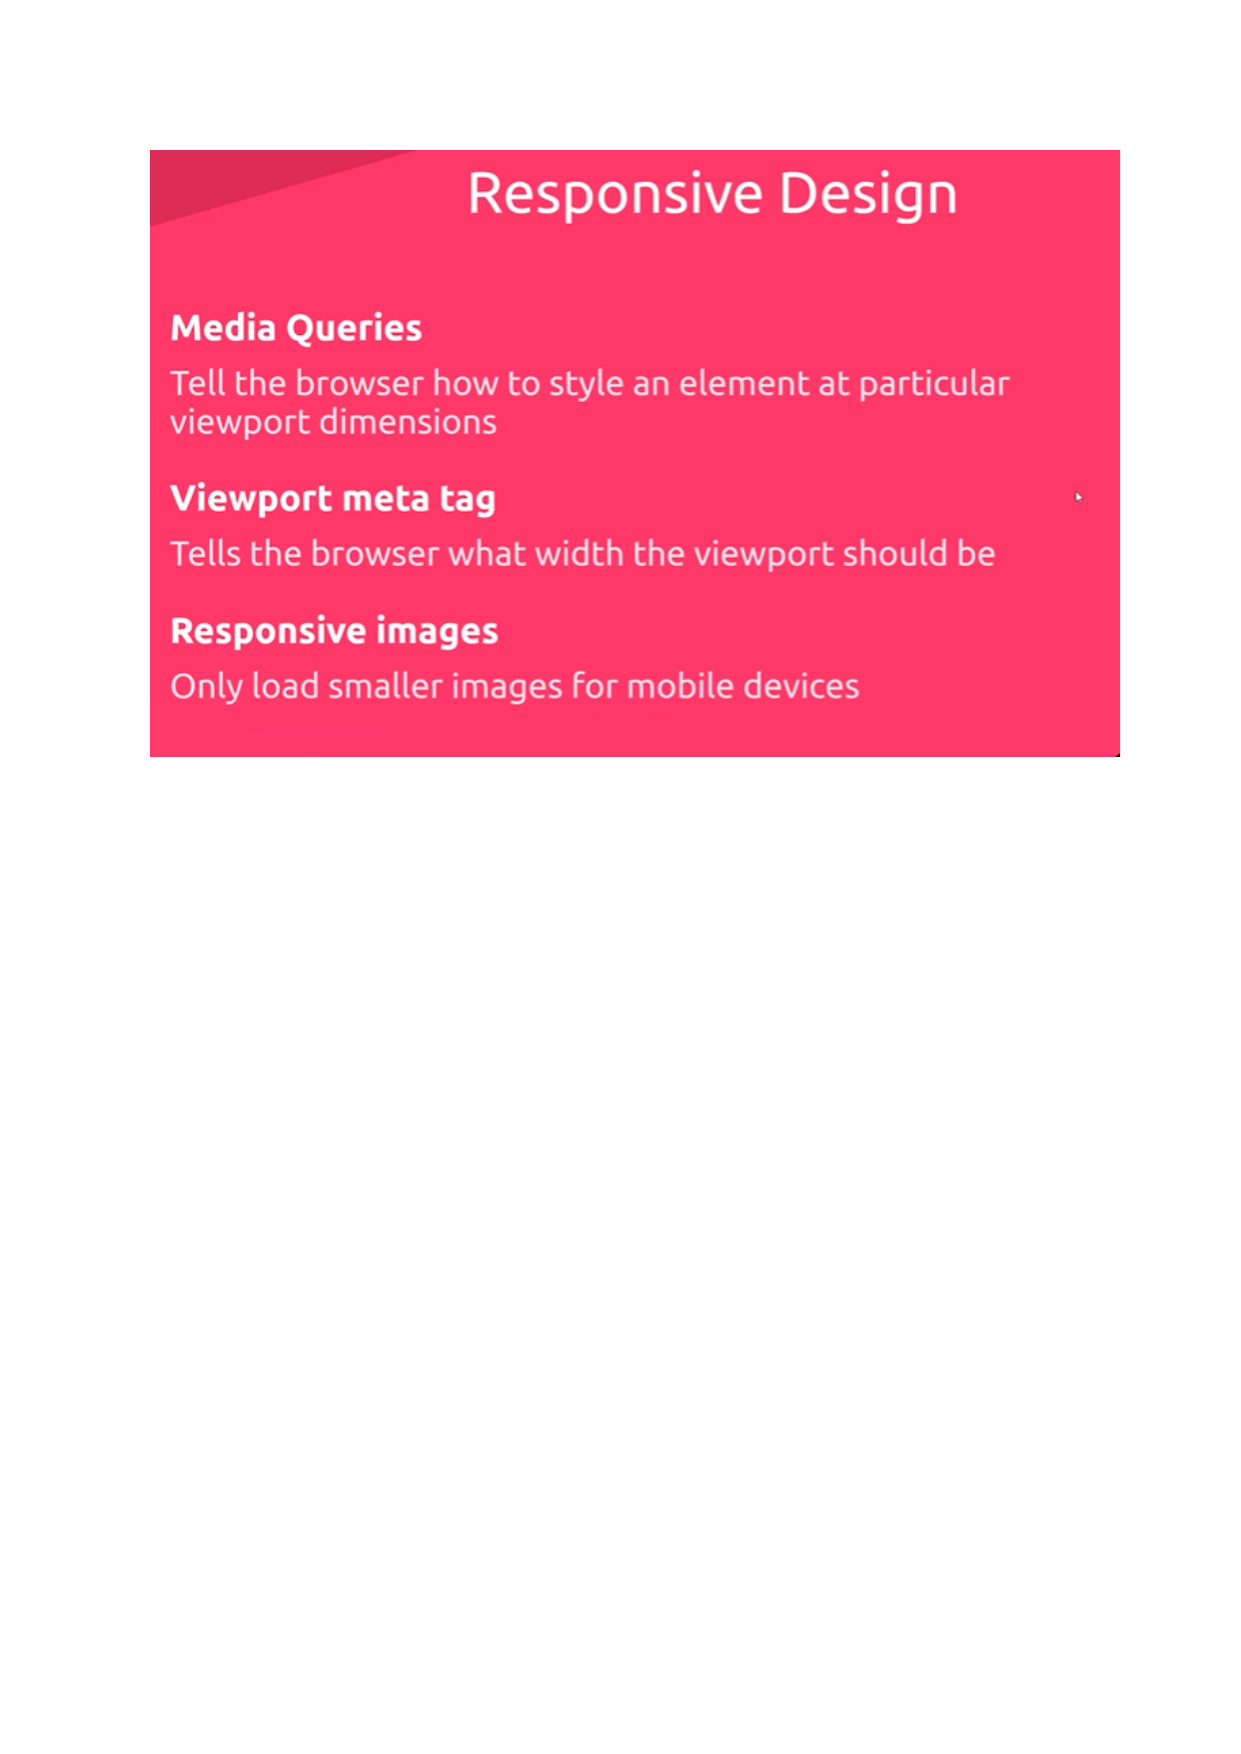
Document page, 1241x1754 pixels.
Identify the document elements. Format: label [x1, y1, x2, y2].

picture [150, 150, 1121, 757]
